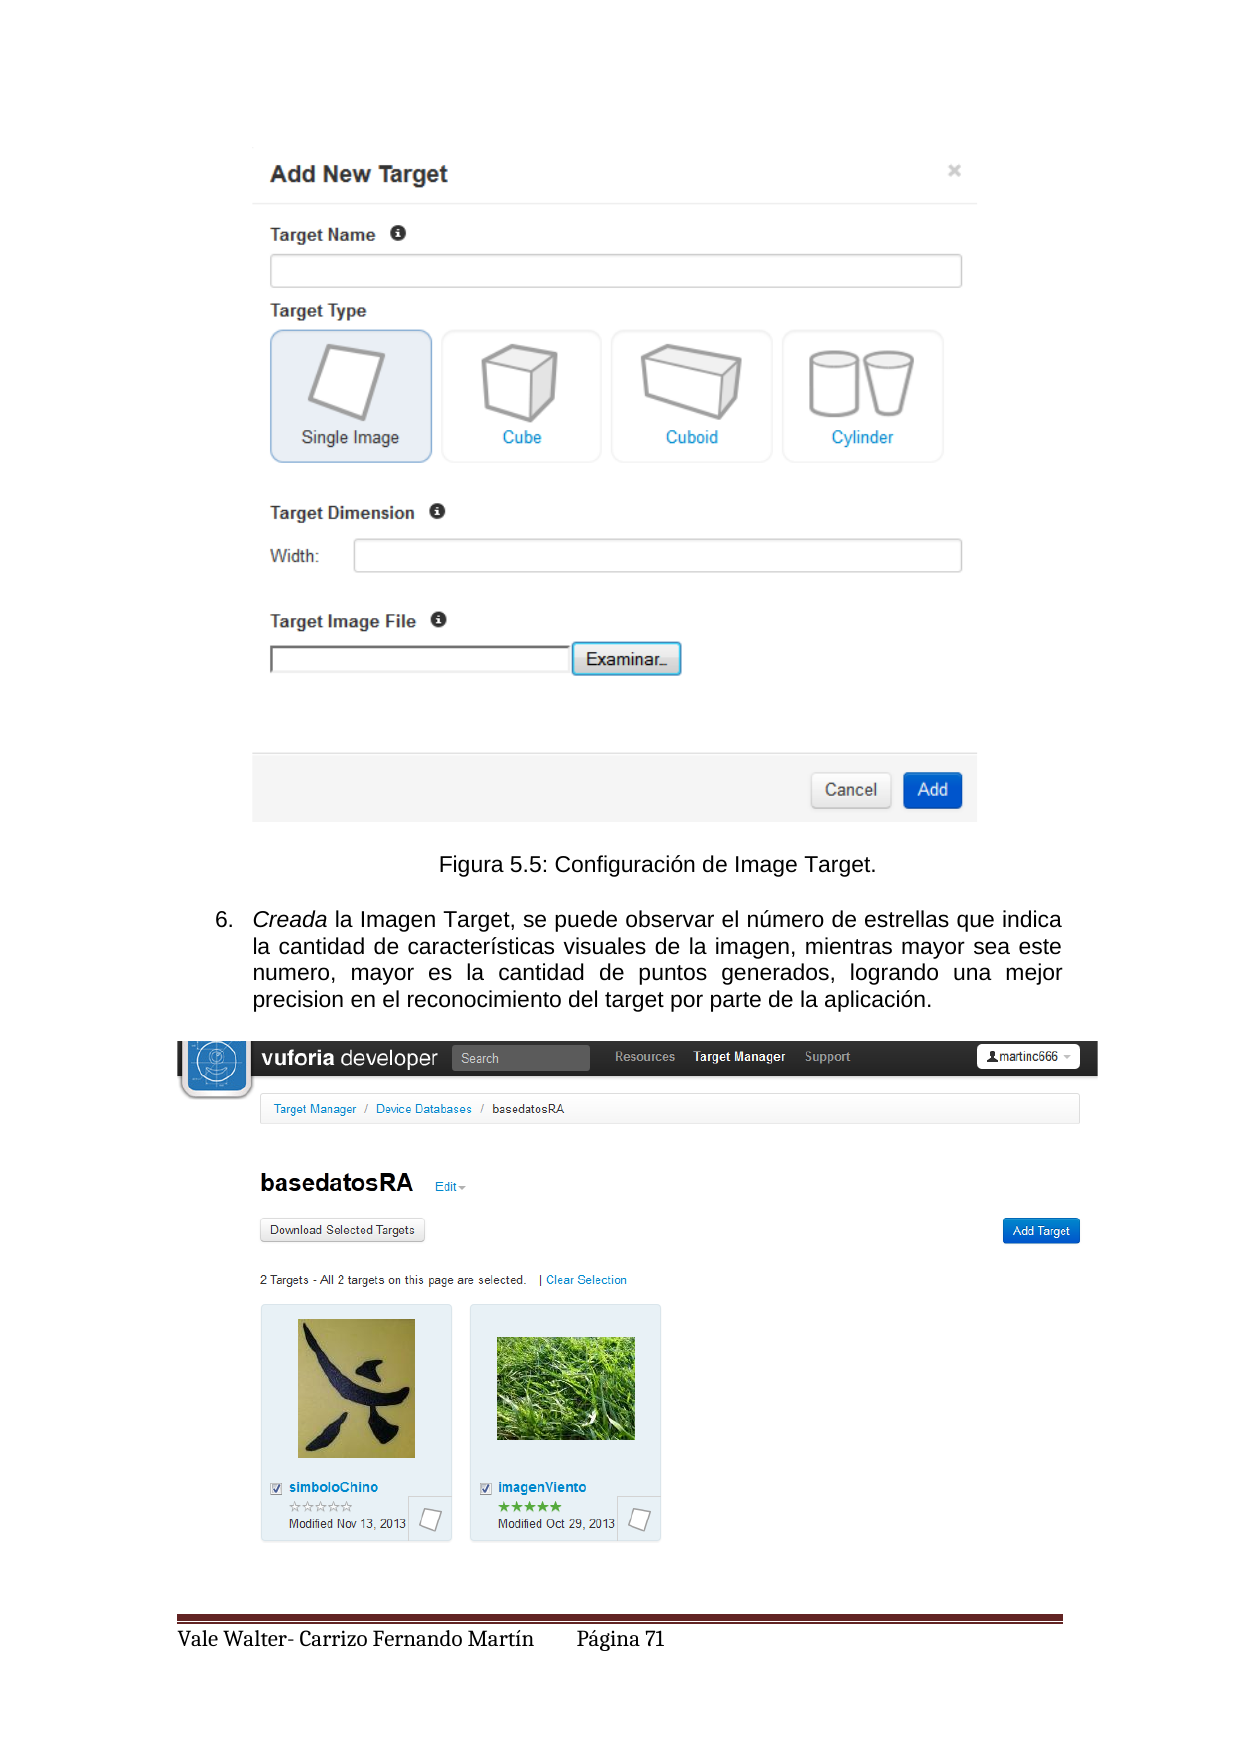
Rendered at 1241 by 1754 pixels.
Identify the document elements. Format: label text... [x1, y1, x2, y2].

list Creada la Imagen Target, se puede observar el número de estrellas que indica la cantidad de características visuales de la imagen, mientras mayor sea este numero, mayor es la cantidad de puntos generados, logrando una mejor precision en el reconocimiento del target por parte de la aplicación. [215, 906, 1063, 1012]
picture [252, 147, 978, 822]
picture [177, 1041, 1098, 1556]
text Figura 5.5: Configuración de Image Target. [252, 851, 1063, 877]
